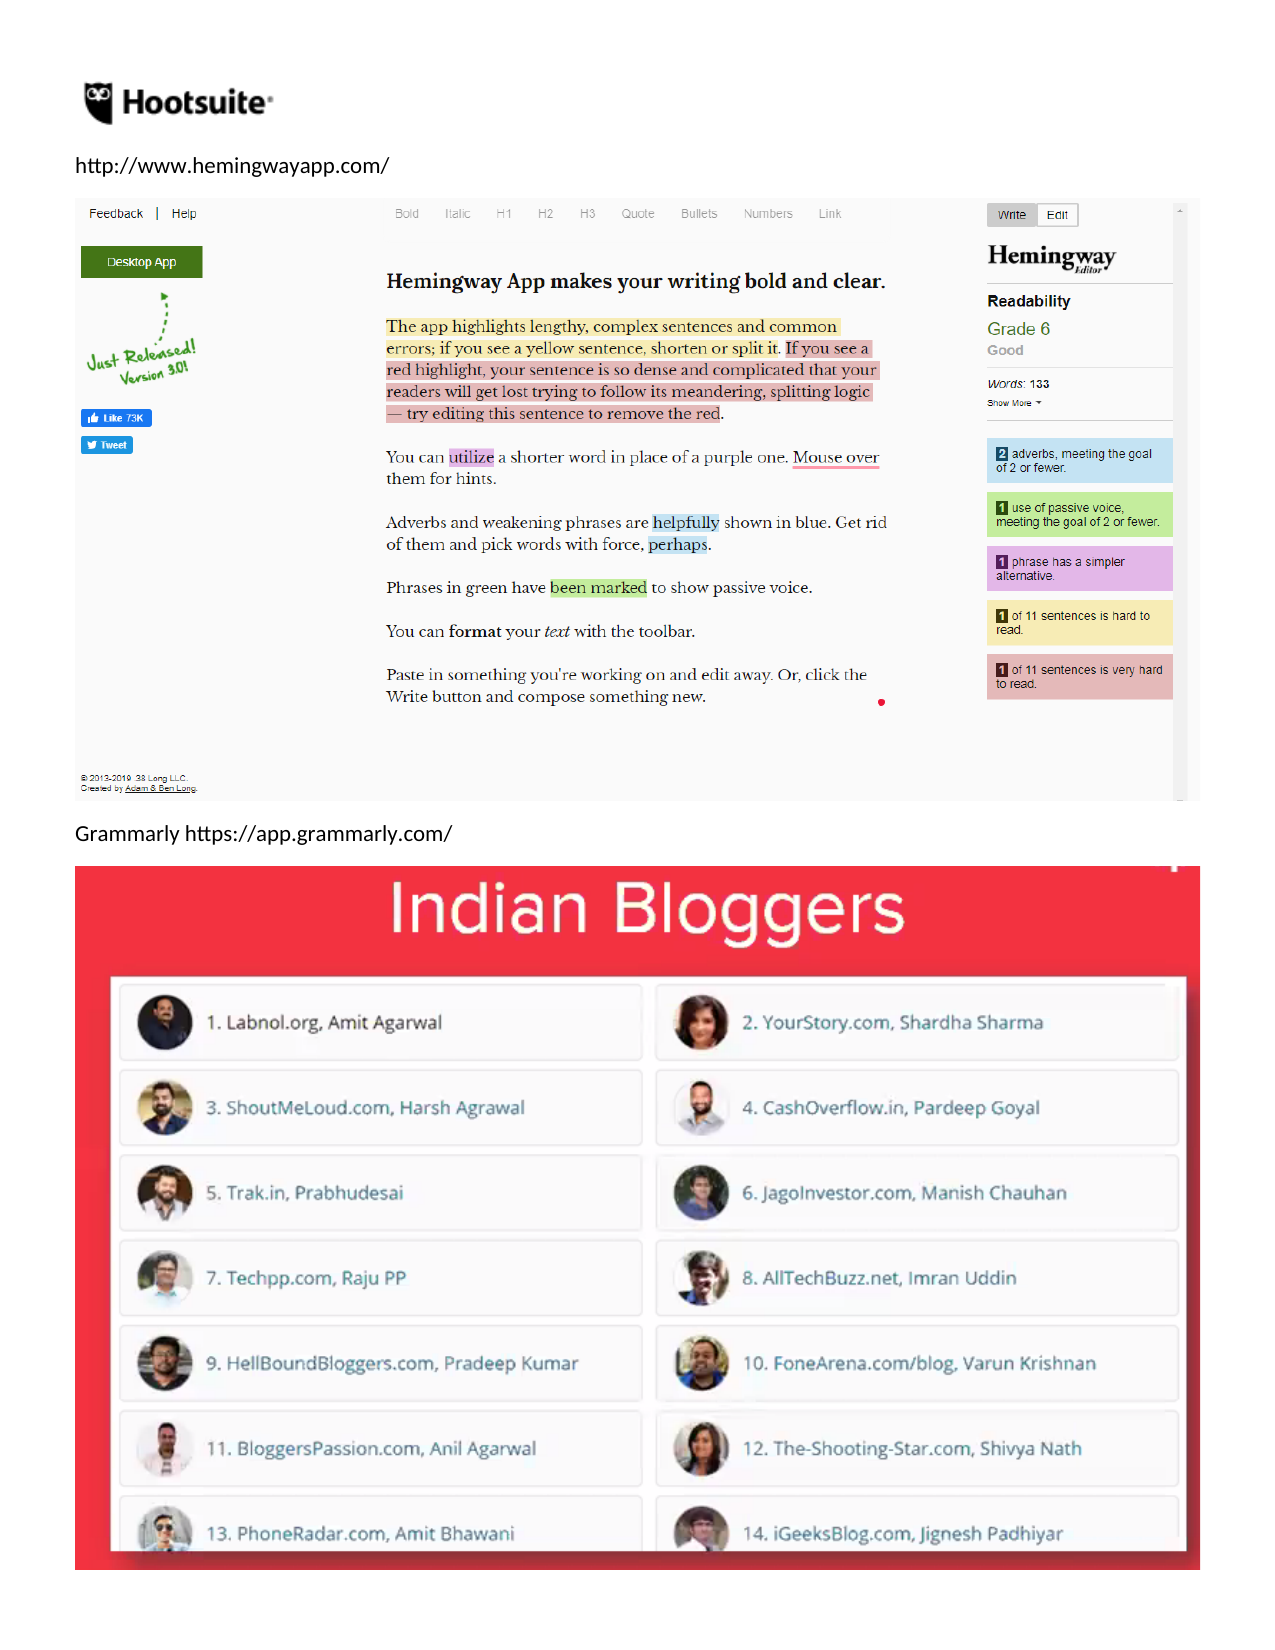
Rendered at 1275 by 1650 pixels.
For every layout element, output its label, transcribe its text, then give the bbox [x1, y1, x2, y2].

text Grammarly https://app.grammarly.com/ [75, 819, 1200, 847]
text http://www.hemingwayapp.com/ [75, 152, 1200, 180]
picture [75, 198, 1200, 801]
picture [75, 75, 280, 133]
picture [75, 866, 1200, 1570]
